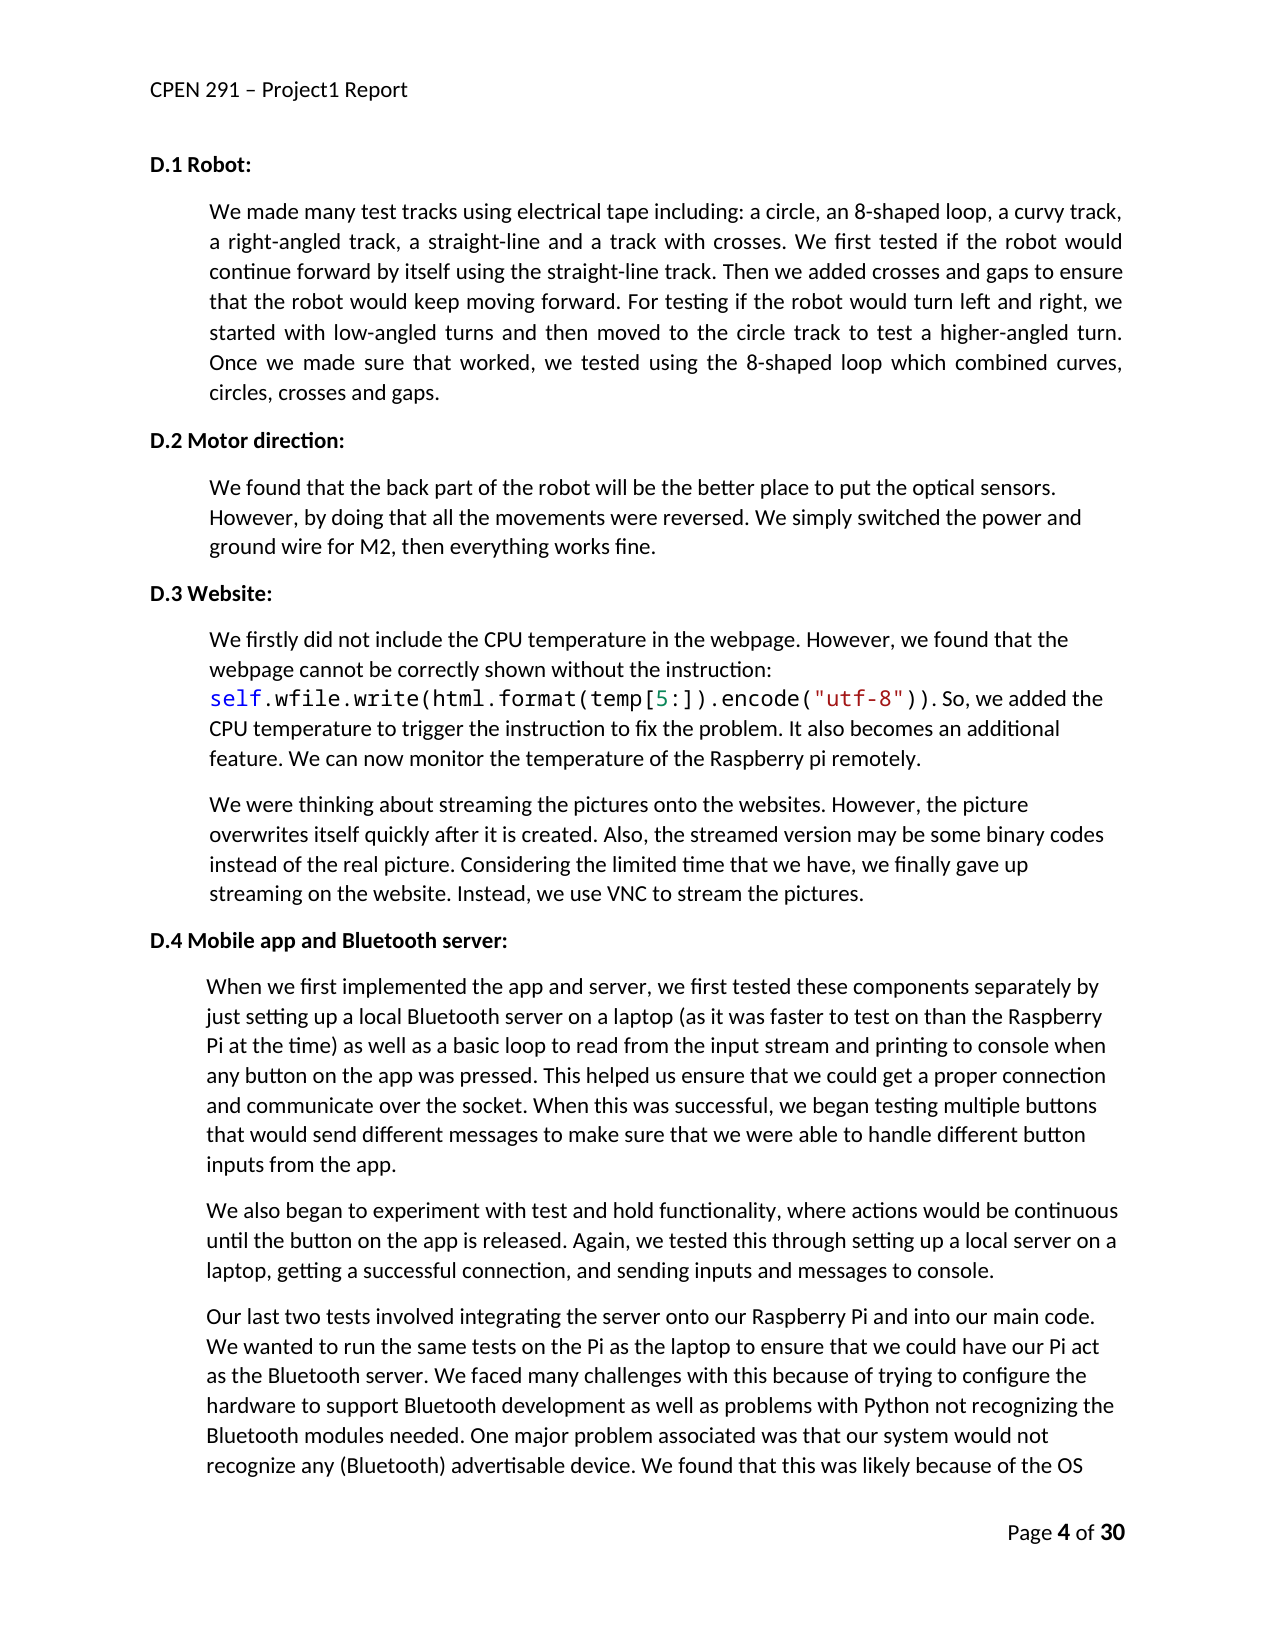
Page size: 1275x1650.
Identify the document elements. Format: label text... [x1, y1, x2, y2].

text We also began to experiment with test and hold functionality, where actions would be continuous until the button on the app is released. Again, we tested this through setting up a local server on a laptop, getting a successful connection, and sending inputs and messages to console. [206, 1195, 1125, 1284]
text D.4 Mobile app and Bluetooth server: [150, 924, 1125, 954]
text D.1 Robot: [150, 150, 1125, 178]
text D.2 Motor direction: [150, 425, 1125, 455]
text We found that the back part of the robot will be the better place to put the optical sensors. However, by doing that all the movements were reversed. We simply switched the power and ground wire for M2, then everything works fine. [209, 471, 1125, 560]
text We firstly did not include the CPU temperature in the webpage. However, we found that the webpage cannot be correctly shown without the instruction: self.wfile.write(html.format(temp[5:]).encode("utf-8")). So, we added the CPU temperature to trigger the instruction to fix the problem. It also becomes an additional feature. We can now monitor the temperature of the Raspberry pi remotely. [209, 623, 1125, 772]
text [206, 1301, 1125, 1479]
text We made many test tracks using electrical tape including: a circle, an 8-shaped loop, a curvy track, a right-angled track, a straight-line and a track with crosses. We first tested if the robot would continue forward by itself using the straight-line track. Then we added crosses and gaps to ensure that the robot would keep moving forward. For testing if the robot would turn left and right, we started with low-angled turns and then moved to the circle track to test a higher-angled turn. Once we made sure that worked, we tested using the 8-shaped loop which combined curves, circles, crosses and gaps. [209, 197, 1125, 406]
text We were thinking about streaming the pictures onto the websites. However, the picture overwrites itself quickly after it is created. Also, the streamed version may be some binary codes instead of the real picture. Considering the limited time that we have, we finally gave up streaming on the website. Instead, we use VNC to stream the pictures. [209, 789, 1125, 907]
text When we first implemented the app and server, we first tested these components separately by just setting up a local Bluetooth server on a laptop (as it was faster to test on than the Raspberry Pi at the time) as well as a basic loop to read from the input stream and printing to console when any button on the app was pressed. This helped us ensure that we could get a proper connection and communicate over the socket. When this was successful, we began testing multiple buttons that would send different messages to make sure that we were able to handle different button inputs from the app. [206, 970, 1125, 1178]
text D.3 Website: [150, 577, 1125, 607]
